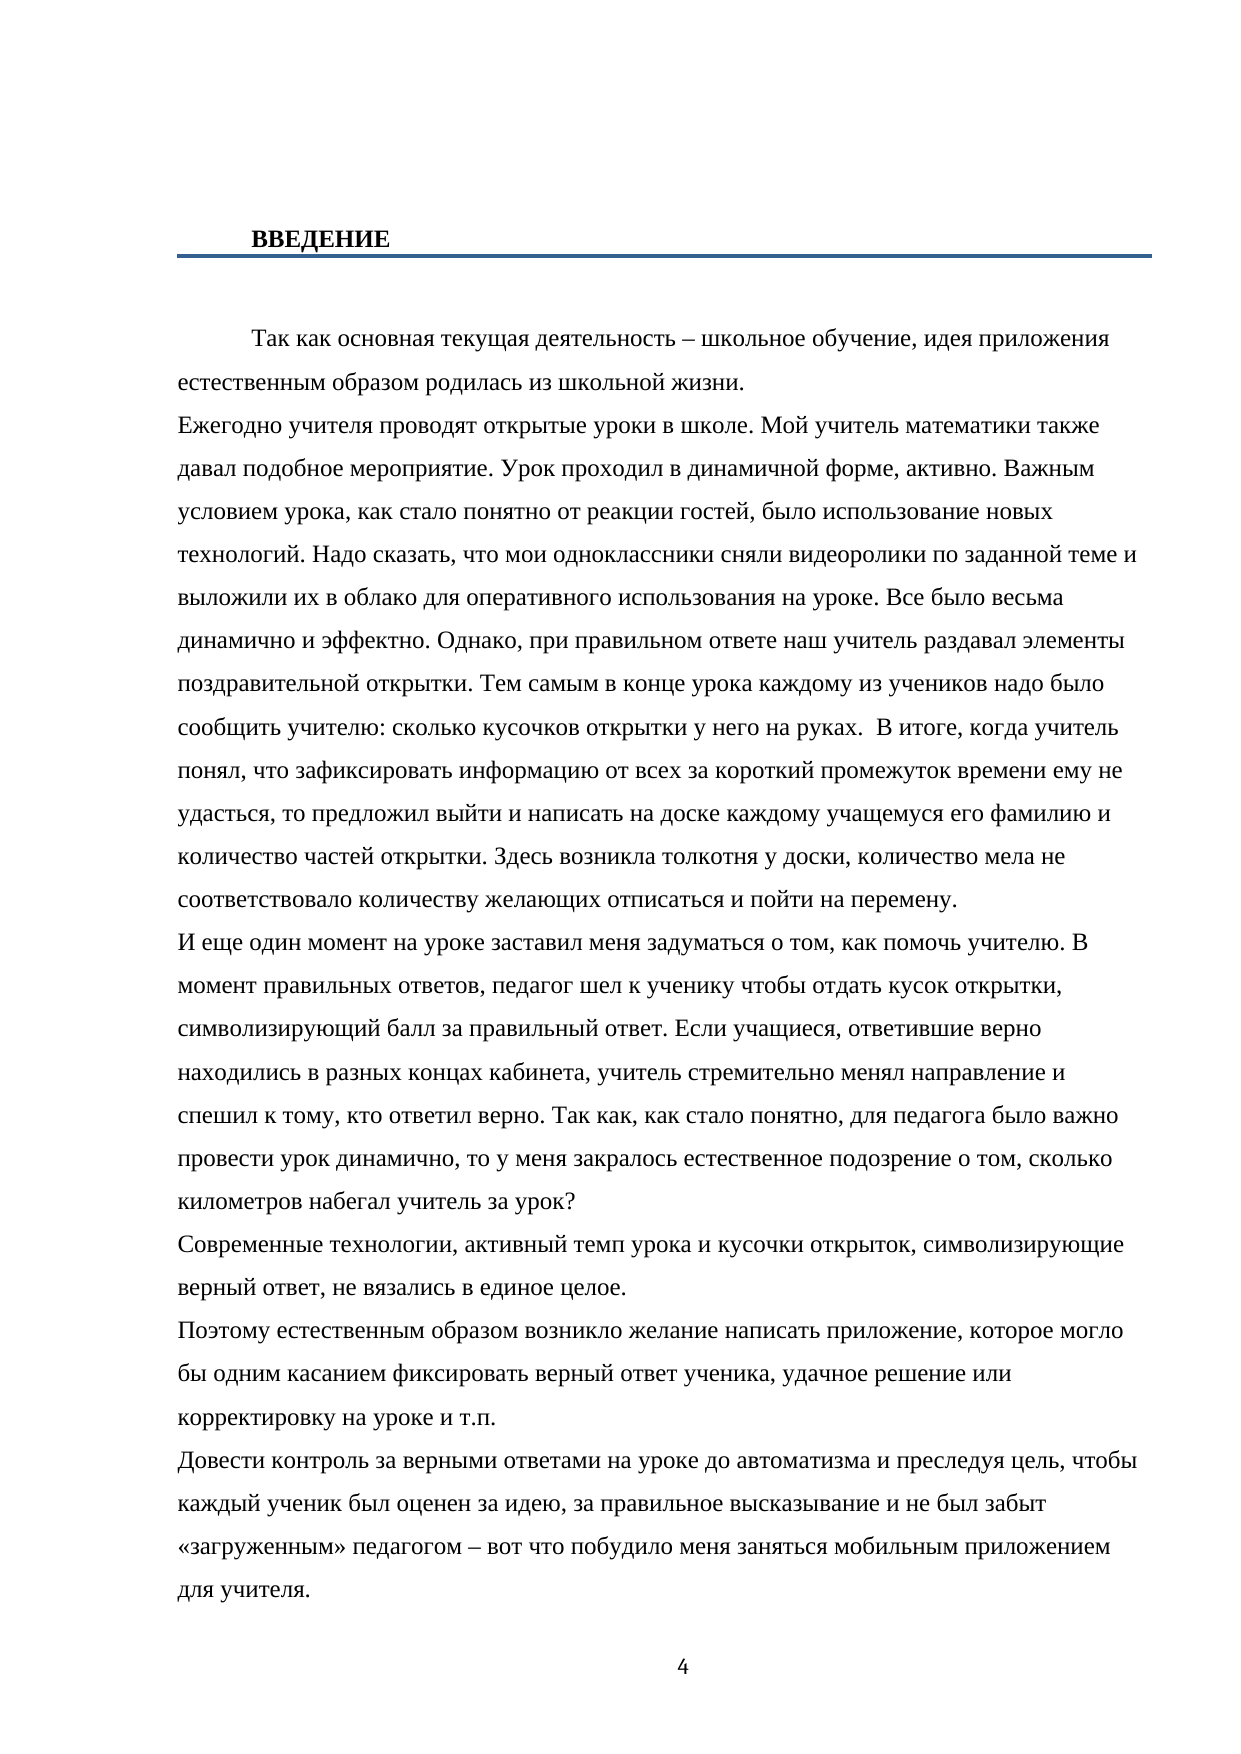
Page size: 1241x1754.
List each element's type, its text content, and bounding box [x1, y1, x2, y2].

text Современные технологии, активный темп урока и кусочки открыток, символизирующие верный ответ, не вязались в единое целое. [177, 1229, 1152, 1301]
text Поэтому естественным образом возникло желание написать приложение, которое могло бы одним касанием фиксировать верный ответ ученика, удачное решение или корректировку на уроке и т.п. [177, 1315, 1152, 1430]
text Довести контроль за верными ответами на уроке до автоматизма и преследуя цель, чтобы каждый ученик был оценен за идею, за правильное высказывание и не был забыт «загруженным» педагогом – вот что побудило меня заняться мобильным приложением для учителя. [177, 1445, 1152, 1603]
text Ежегодно учителя проводят открытые уроки в школе. Мой учитель математики также давал подобное мероприятие. Урок проходил в динамичной форме, активно. Важным условием урока, как стало понятно от реакции гостей, было использование новых технологий. Надо сказать, что мои одноклассники сняли видеоролики по заданной теме и выложили их в облако для оперативного использования на уроке. Все было весьма динамично и эффектно. Однако, при правильном ответе наш учитель раздавал элементы поздравительной открытки. Тем самым в конце урока каждому из учеников надо было сообщить учителю: сколько кусочков открытки у него на руках. В итоге, когда учитель понял, что зафиксировать информацию от всех за короткий промежуток времени ему не удасться, то предложил выйти и написать на доске каждому учащемуся его фамилию и количество частей открытки. Здесь возникла толкотня у доски, количество мела не соответствовало количеству желающих отписаться и пойти на перемену. [177, 410, 1152, 913]
text Так как основная текущая деятельность – школьное обучение, идея приложения естественным образом родилась из школьной жизни. [177, 323, 1152, 395]
text И еще один момент на уроке заставил меня задуматься о том, как помочь учителю. В момент правильных ответов, педагог шел к ученику чтобы отдать кусок открытки, символизирующий балл за правильный ответ. Если учащиеся, ответившие верно находились в разных концах кабинета, учитель стремительно менял направление и спешил к тому, кто ответил верно. Так как, как стало понятно, для педагога было важно провести урок динамично, то у меня закралось естественное подозрение о том, сколько километров набегал учитель за урок? [177, 927, 1152, 1215]
subtitle ВВЕДЕНИЕ [177, 224, 1152, 254]
